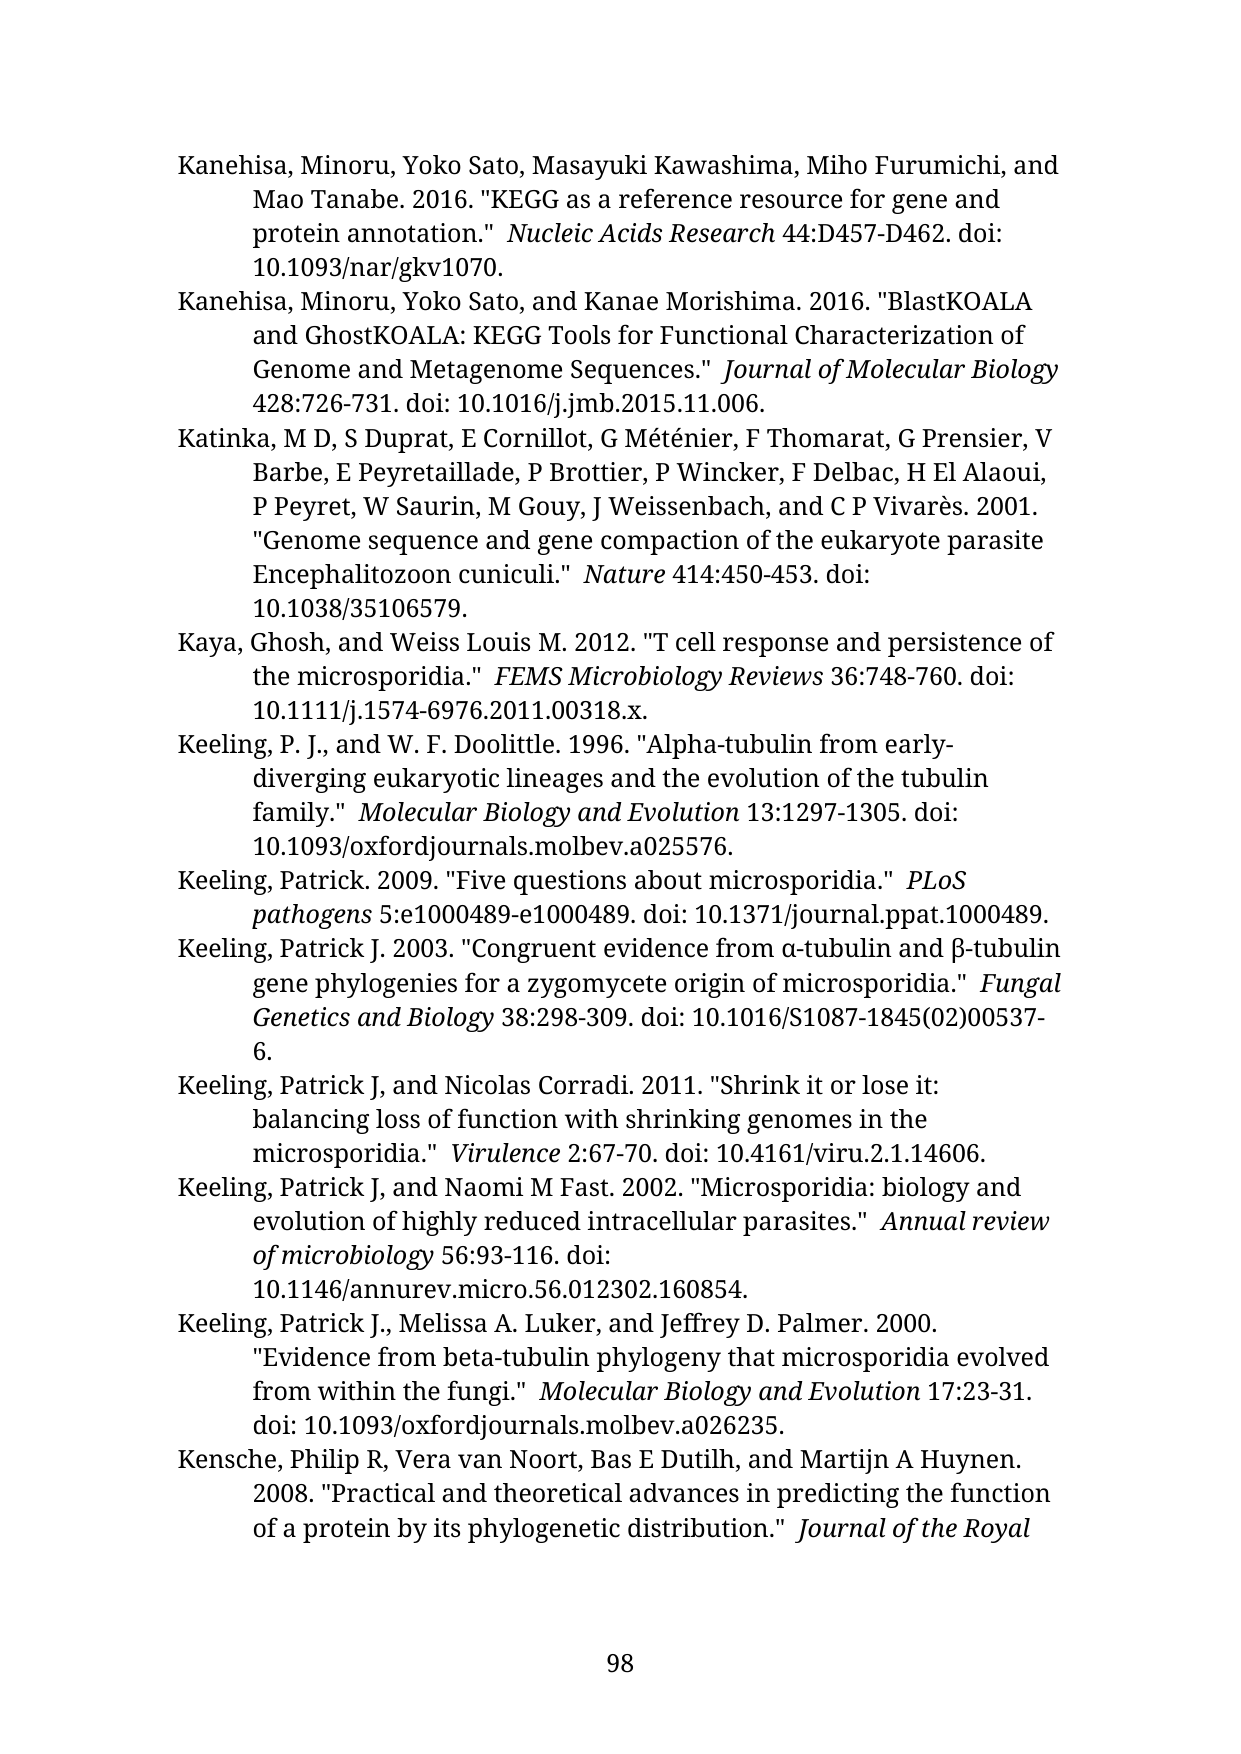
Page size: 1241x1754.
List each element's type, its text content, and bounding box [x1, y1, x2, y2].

text Kanehisa, Minoru, Yoko Sato, Masayuki Kawashima, Miho Furumichi, and Mao Tanabe. 2016. "KEGG as a reference resource for gene and protein annotation." Nucleic Acids Research 44:D457-D462. doi: 10.1093/nar/gkv1070. [177, 148, 1063, 284]
text Keeling, Patrick J. 2003. "Congruent evidence from α-tubulin and β-tubulin gene phylogenies for a zygomycete origin of microsporidia." Fungal Genetics and Biology 38:298-309. doi: 10.1016/S1087-1845(02)00537-6. [177, 931, 1063, 1067]
text Keeling, P. J., and W. F. Doolittle. 1996. "Alpha-tubulin from early-diverging eukaryotic lineages and the evolution of the tubulin family." Molecular Biology and Evolution 13:1297-1305. doi: 10.1093/oxfordjournals.molbev.a025576. [177, 727, 1063, 863]
text Katinka, M D, S Duprat, E Cornillot, G Méténier, F Thomarat, G Prensier, V Barbe, E Peyretaillade, P Brottier, P Wincker, F Delbac, H El Alaoui, P Peyret, W Saurin, M Gouy, J Weissenbach, and C P Vivarès. 2001. "Genome sequence and gene compaction of the eukaryote parasite Encephalitozoon cuniculi." Nature 414:450-453. doi: 10.1038/35106579. [177, 420, 1063, 624]
text Keeling, Patrick J., Melissa A. Luker, and Jeffrey D. Palmer. 2000. "Evidence from beta-tubulin phylogeny that microsporidia evolved from within the fungi." Molecular Biology and Evolution 17:23-31. doi: 10.1093/oxfordjournals.molbev.a026235. [177, 1306, 1063, 1442]
text Keeling, Patrick. 2009. "Five questions about microsporidia." PLoS pathogens 5:e1000489-e1000489. doi: 10.1371/journal.ppat.1000489. [177, 863, 1063, 931]
text Keeling, Patrick J, and Naomi M Fast. 2002. "Microsporidia: biology and evolution of highly reduced intracellular parasites." Annual review of microbiology 56:93-116. doi: 10.1146/annurev.micro.56.012302.160854. [177, 1169, 1063, 1306]
text Kaya, Ghosh, and Weiss Louis M. 2012. "T cell response and persistence of the microsporidia." FEMS Microbiology Reviews 36:748-760. doi: 10.1111/j.1574-6976.2011.00318.x. [177, 624, 1063, 727]
text Keeling, Patrick J, and Nicolas Corradi. 2011. "Shrink it or lose it: balancing loss of function with shrinking genomes in the microsporidia." Virulence 2:67-70. doi: 10.4161/viru.2.1.14606. [177, 1067, 1063, 1169]
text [177, 1442, 1063, 1544]
text Kanehisa, Minoru, Yoko Sato, and Kanae Morishima. 2016. "BlastKOALA and GhostKOALA: KEGG Tools for Functional Characterization of Genome and Metagenome Sequences." Journal of Molecular Biology 428:726-731. doi: 10.1016/j.jmb.2015.11.006. [177, 284, 1063, 420]
